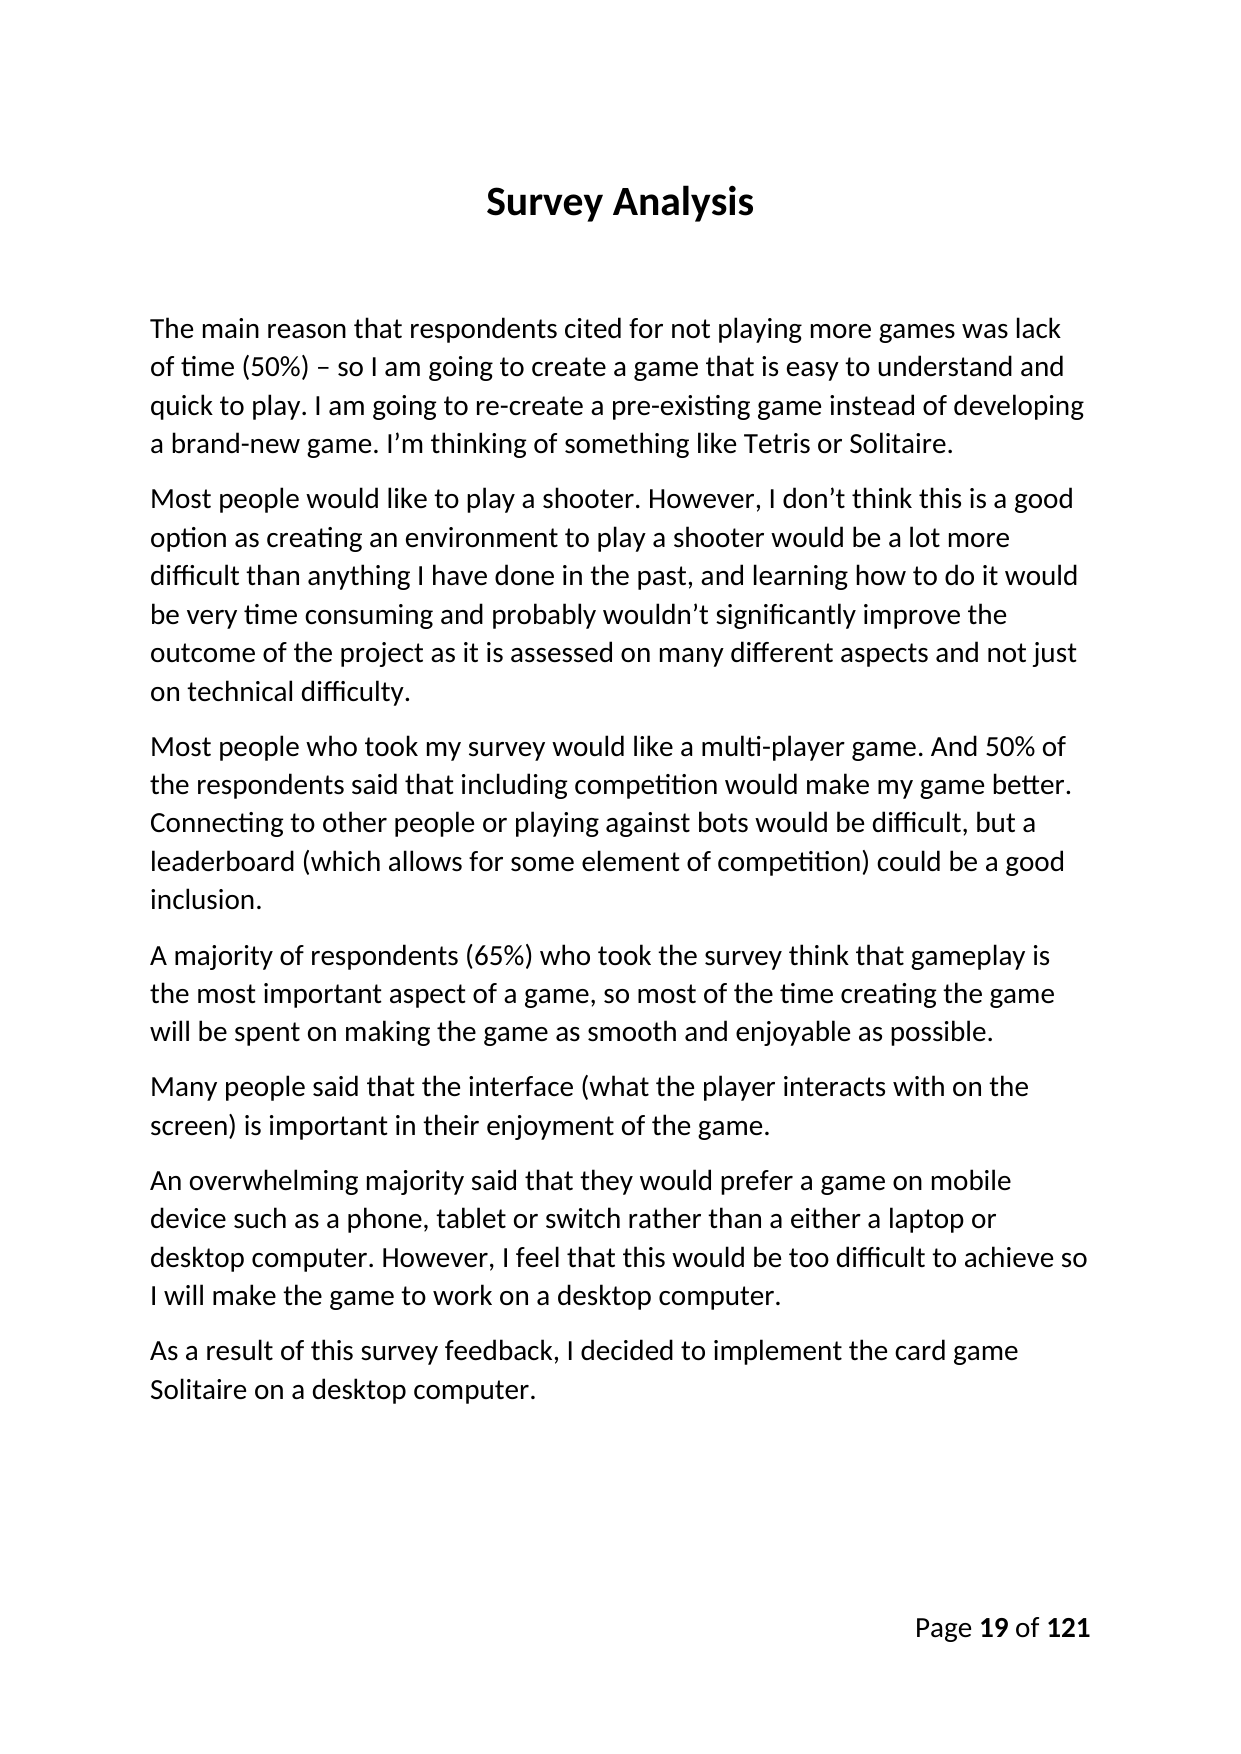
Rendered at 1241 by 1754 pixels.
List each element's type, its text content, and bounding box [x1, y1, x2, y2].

text As a result of this survey feedback, I decided to implement the card game Solitaire on a desktop computer. [150, 1332, 1090, 1407]
text The main reason that respondents cited for not playing more games was lack of time (50%) – so I am going to create a game that is easy to understand and quick to play. I am going to re-create a pre-existing game instead of developing a brand-new game. I’m thinking of something like Tetris or Solitaire. [150, 310, 1090, 461]
subtitle Survey Analysis [150, 175, 1090, 226]
text Many people said that the interface (what the player interacts with on the screen) is important in their enjoyment of the game. [150, 1068, 1090, 1143]
text Most people who took my survey would like a multi-player game. And 50% of the respondents said that including competition would make my game better. Connecting to other people or playing against bots would be difficult, but a leaderboard (which allows for some element of competition) could be a good inclusion. [150, 728, 1090, 917]
text Most people would like to play a shooter. However, I don’t think this is a good option as creating an environment to play a shooter would be a lot more difficult than anything I have done in the past, and learning how to do it would be very time consuming and probably wouldn’t significantly improve the outcome of the project as it is assessed on many different aspects and not just on technical difficulty. [150, 480, 1090, 708]
text An overwhelming majority said that they would prefer a game on mobile device such as a phone, tablet or switch rather than a either a laptop or desktop computer. However, I feel that this would be too difficult to achieve so I will make the game to work on a desktop computer. [150, 1162, 1090, 1313]
text A majority of respondents (65%) who took the survey think that gameplay is the most important aspect of a game, so most of the time creating the game will be spent on making the game as smooth and enjoyable as possible. [150, 937, 1090, 1049]
